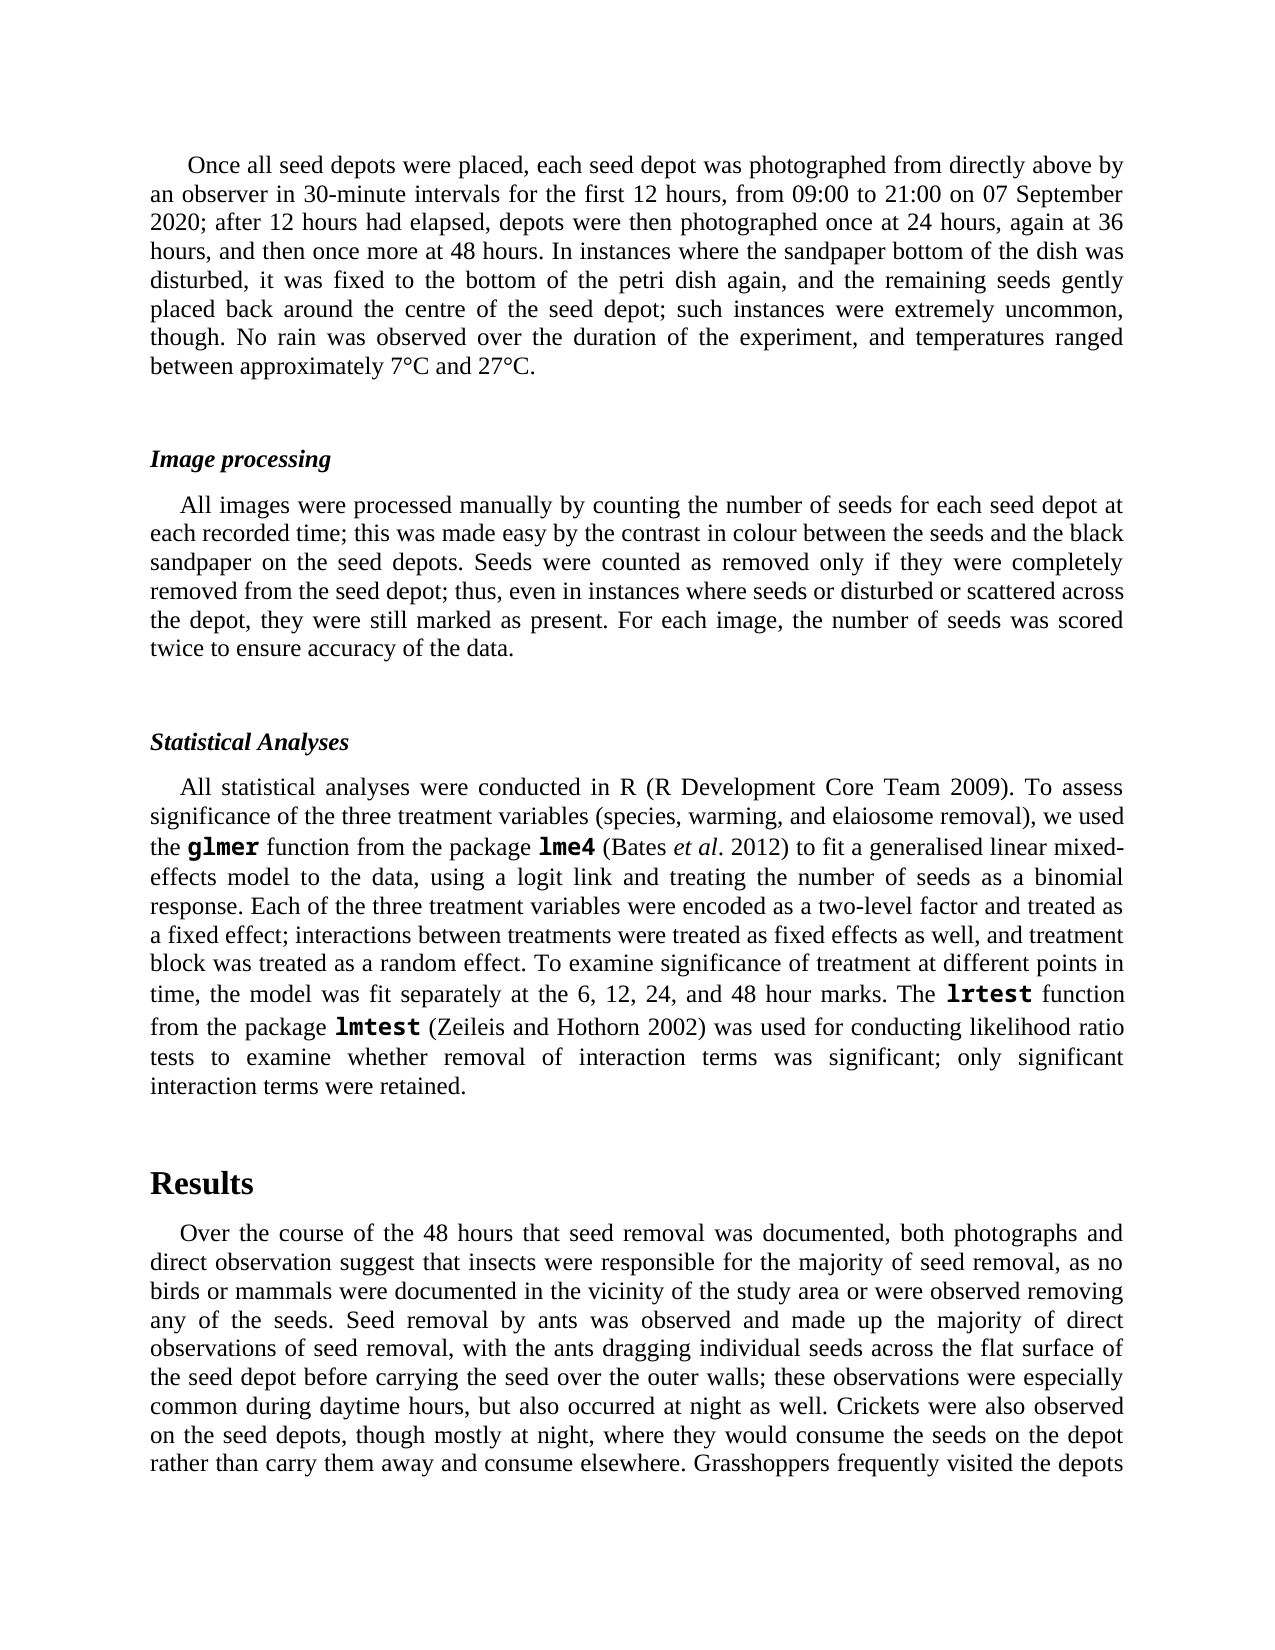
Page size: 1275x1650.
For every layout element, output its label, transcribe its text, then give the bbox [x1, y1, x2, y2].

text Image processing [150, 444, 1125, 473]
text Results [150, 1163, 1125, 1202]
text Once all seed depots were placed, each seed depot was photographed from directly above by an observer in 30-minute intervals for the first 12 hours, from 09:00 to 21:00 on 07 September 2020; after 12 hours had elapsed, depots were then photographed once at 24 hours, again at 36 hours, and then once more at 48 hours. In instances where the sandpaper bottom of the dish was disturbed, it was fixed to the bottom of the petri dish again, and the remaining seeds gently placed back around the centre of the seed depot; such instances were extremely uncommon, though. No rain was observed over the duration of the experiment, and temperatures ranged between approximately 7°C and 27°C. [150, 150, 1125, 380]
text All images were processed manually by counting the number of seeds for each seed depot at each recorded time; this was made easy by the contrast in colour between the seeds and the black sandpaper on the seed depots. Seeds were counted as removed only if they were completely removed from the seed depot; thus, even in instances where seeds or disturbed or scattered across the depot, they were still marked as present. For each image, the number of seeds was scored twice to ensure accuracy of the data. [150, 490, 1125, 662]
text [150, 1218, 1125, 1477]
text All statistical analyses were conducted in R (R Development Core Team 2009). To assess significance of the three treatment variables (species, warming, and elaiosome removal), we used the glmer function from the package lme4 (Bates et al. 2012) to fit a generalised linear mixed-effects model to the data, using a logit link and treating the number of seeds as a binomial response. Each of the three treatment variables were encoded as a two-level factor and treated as a fixed effect; interactions between treatments were treated as fixed effects as well, and treatment block was treated as a random effect. To examine significance of treatment at different points in time, the model was fit separately at the 6, 12, 24, and 48 hour marks. The lrtest function from the package lmtest (Zeileis and Hothorn 2002) was used for conducting likelihood ratio tests to examine whether removal of interaction terms was significant; only significant interaction terms were retained. [150, 772, 1125, 1100]
text Statistical Analyses [150, 727, 1125, 755]
